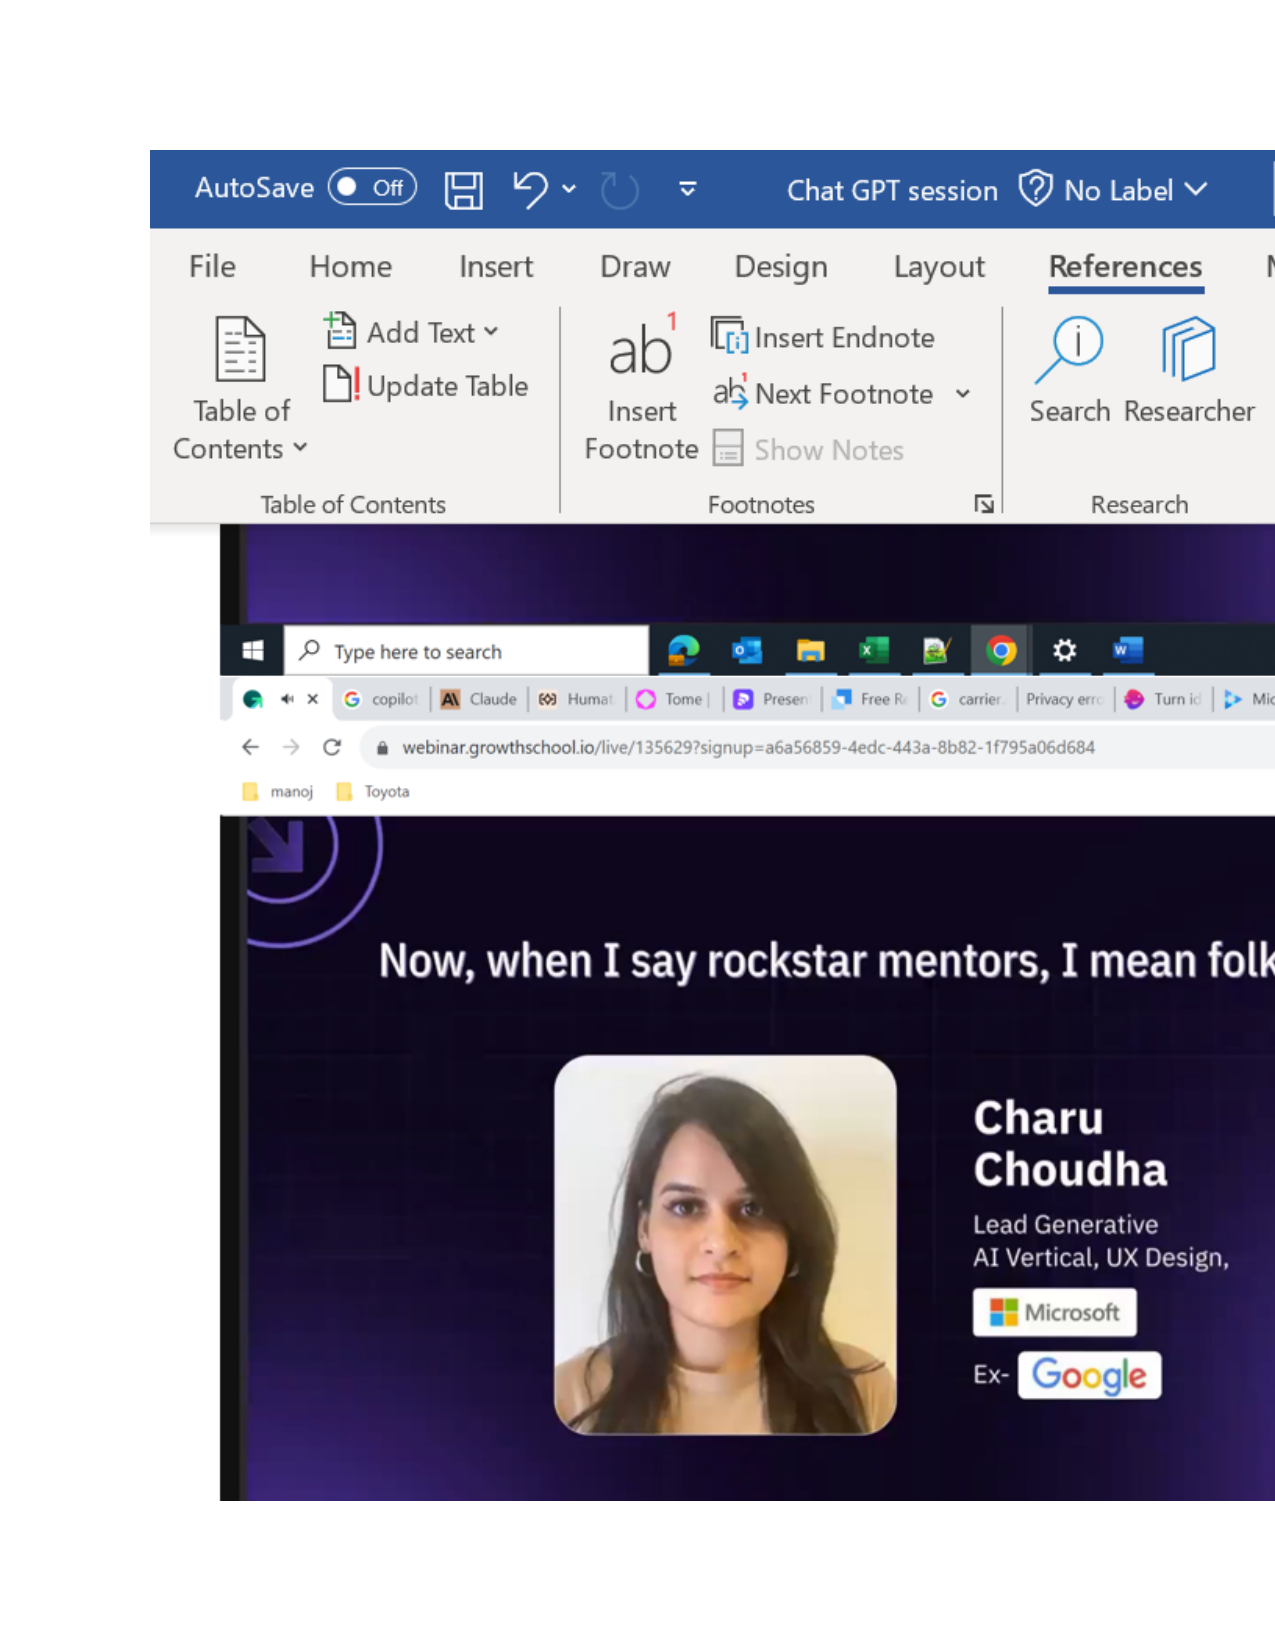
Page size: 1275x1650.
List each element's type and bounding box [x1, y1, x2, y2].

picture [150, 150, 1275, 1501]
